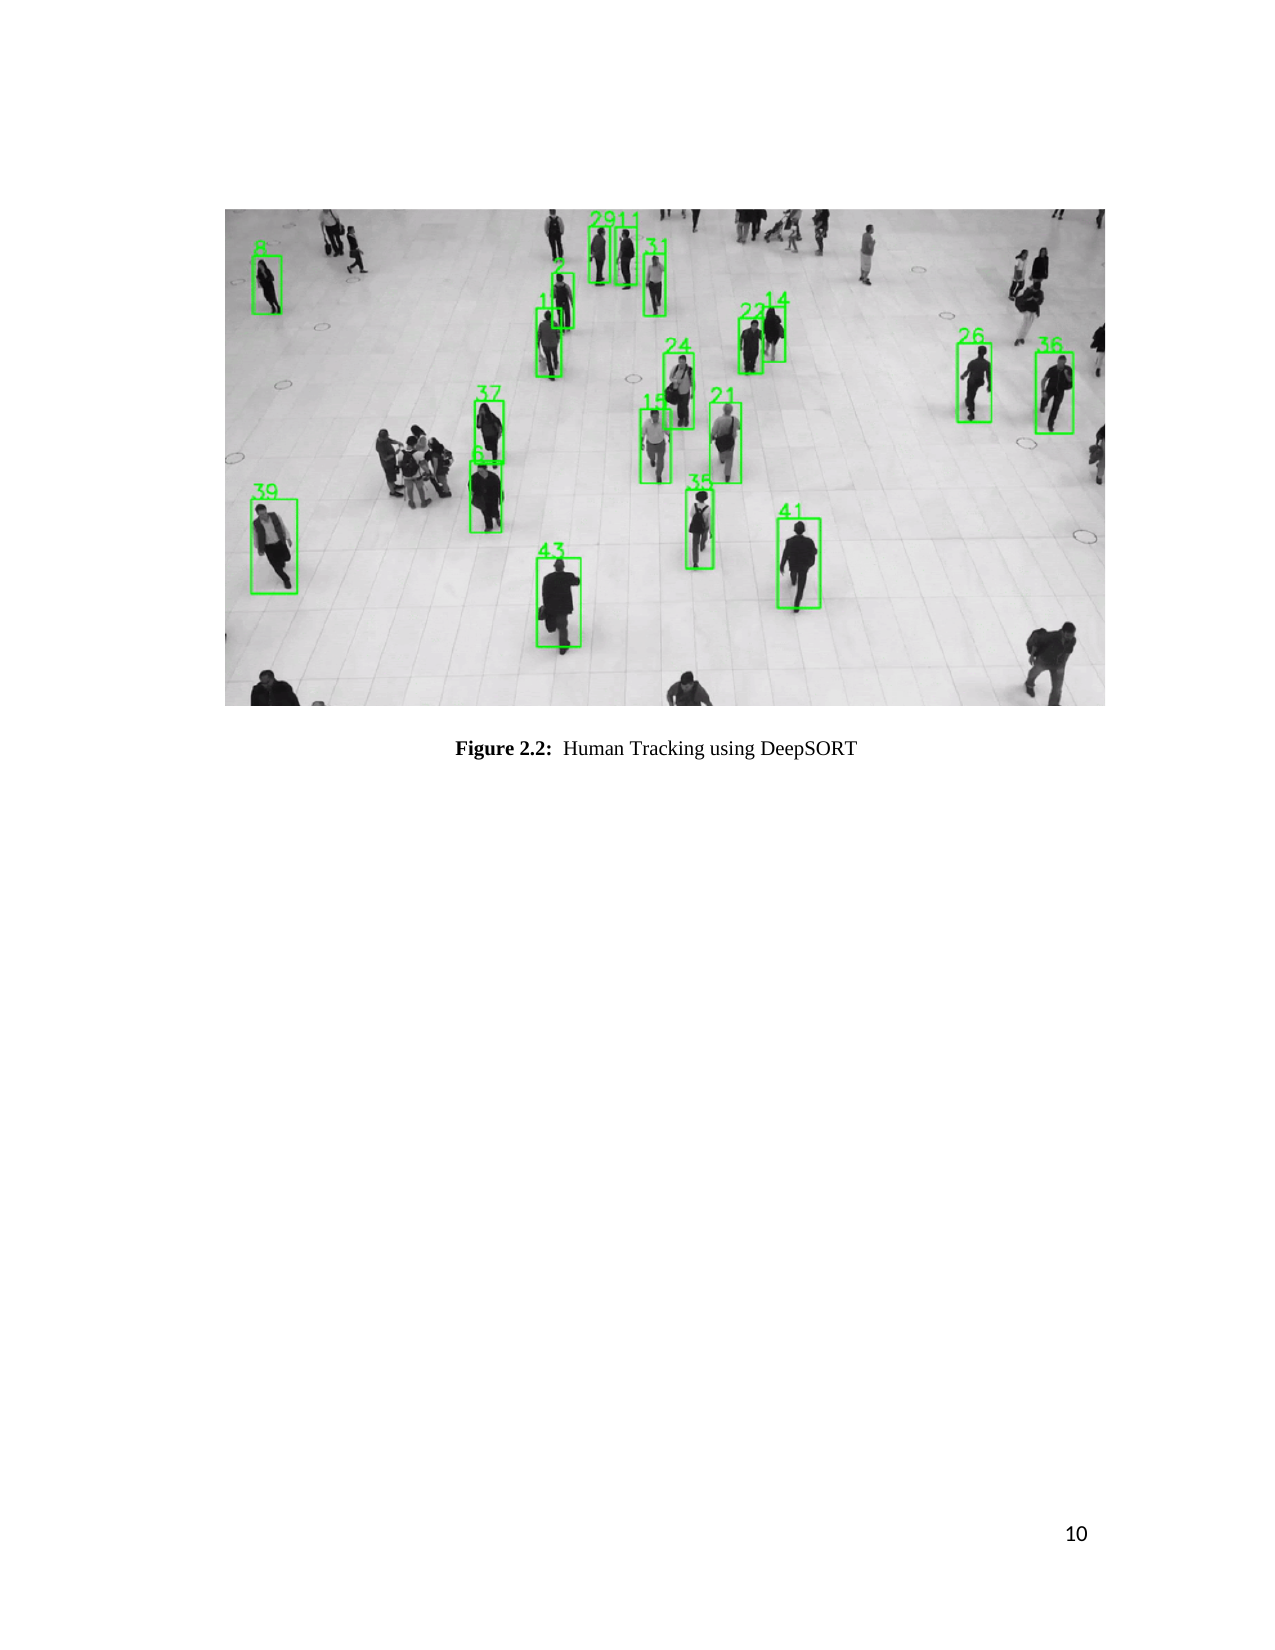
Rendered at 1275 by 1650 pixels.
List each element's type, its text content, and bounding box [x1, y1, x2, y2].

text Figure 2.2: Human Tracking using DeepSORT [225, 736, 1087, 760]
picture [225, 209, 1105, 706]
